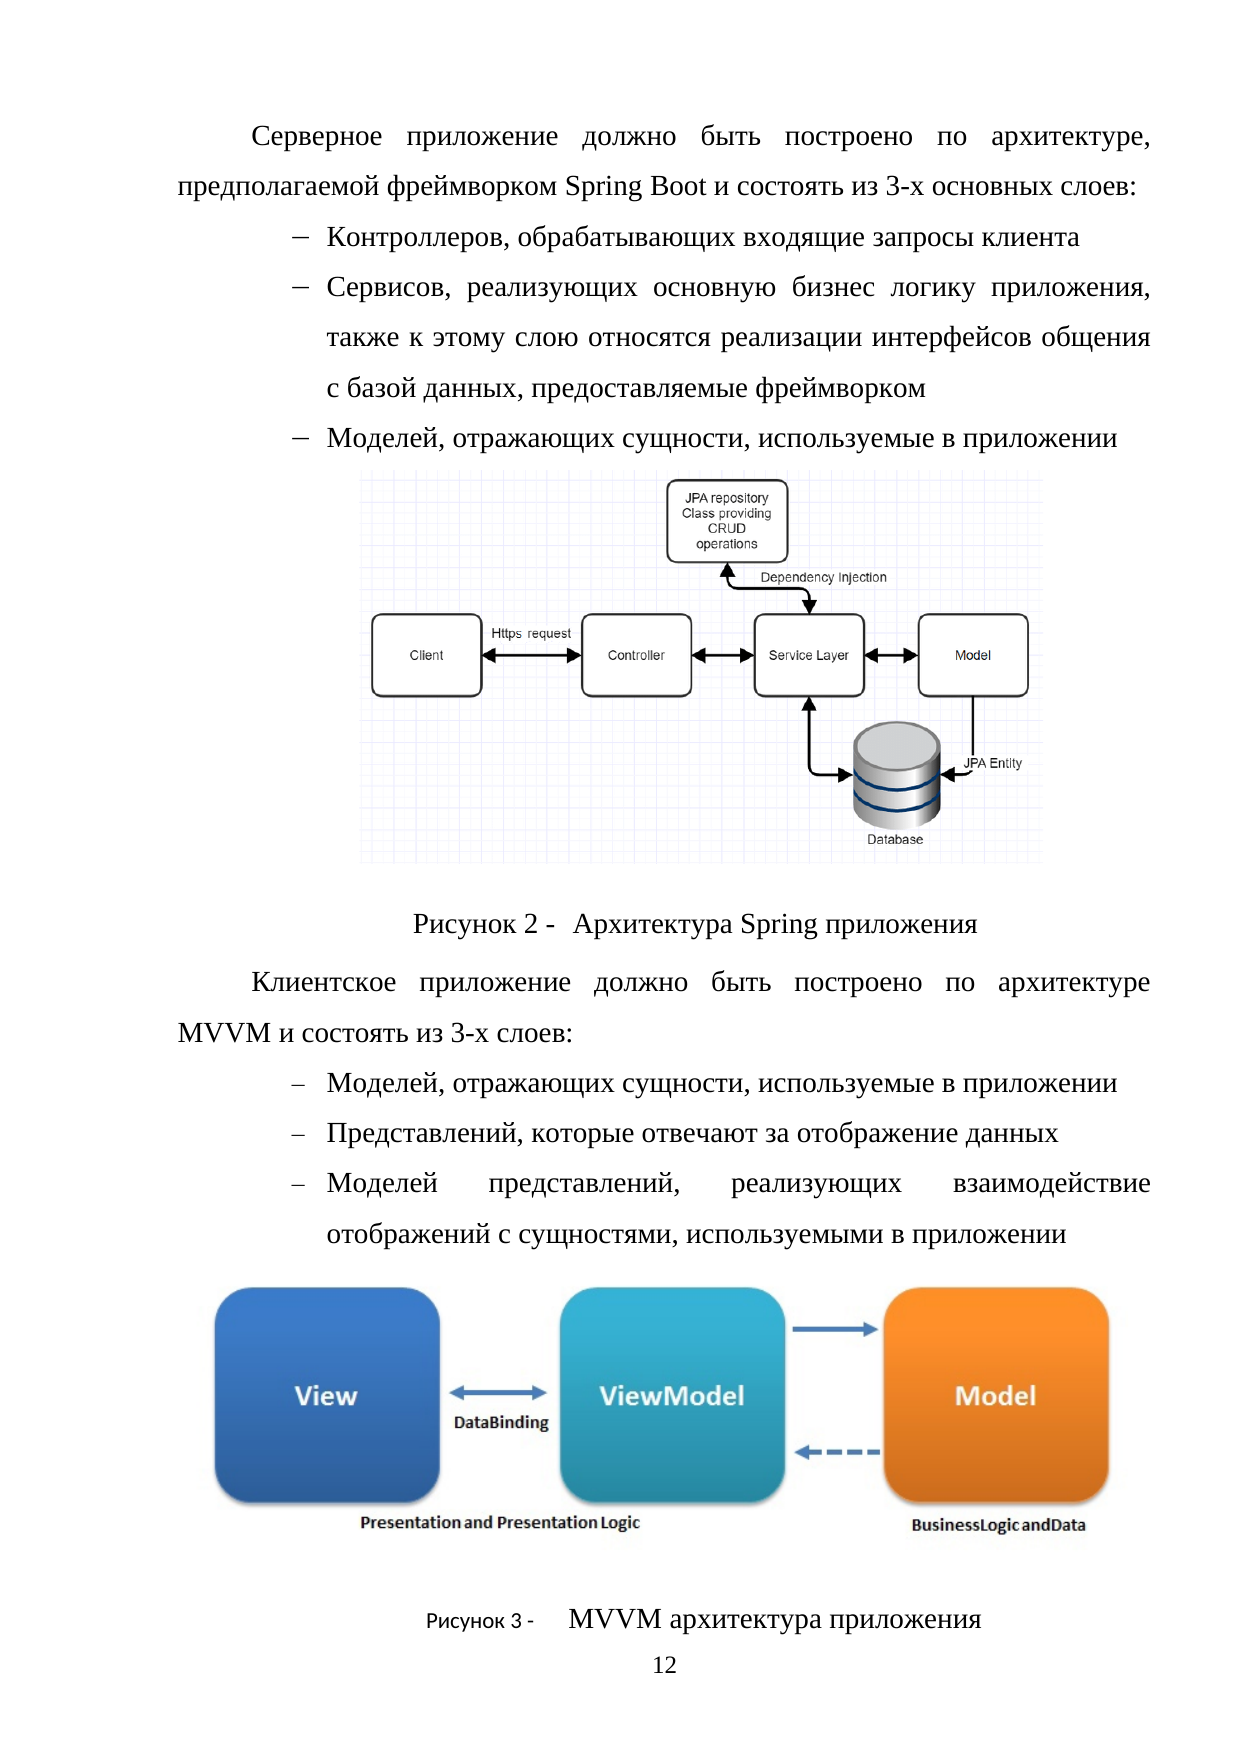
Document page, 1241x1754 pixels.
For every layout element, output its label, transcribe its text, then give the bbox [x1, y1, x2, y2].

text Сервисов, реализующих основную бизнес логику приложения, также к этому слою относятся реализации интерфейсов общения с базой данных, предоставляемые фреймворком [289, 269, 1152, 403]
text Клиентское приложение должно быть построено по архитектуре MVVM и состоять из 3-х слоев: [177, 964, 1152, 1048]
picture [359, 470, 1044, 864]
text Моделей, отражающих сущности, используемые в приложении [289, 420, 1152, 454]
text Представлений, которые отвечают за отображение данных [289, 1115, 1152, 1149]
text Моделей, отражающих сущности, используемые в приложении [289, 1065, 1152, 1098]
text Архитектура Spring приложения [252, 906, 1152, 939]
text MVVM архитектура приложения [252, 1601, 1152, 1635]
text Контроллеров, обрабатывающих входящие запросы клиента [289, 219, 1152, 252]
picture [177, 1266, 1152, 1560]
text Моделей представлений, реализующих взаимодействие отображений с сущностями, используемыми в приложении [289, 1166, 1152, 1249]
text Серверное приложение должно быть построено по архитектуре, предполагаемой фреймворком Spring Boot и состоять из 3-х основных слоев: [177, 118, 1152, 202]
